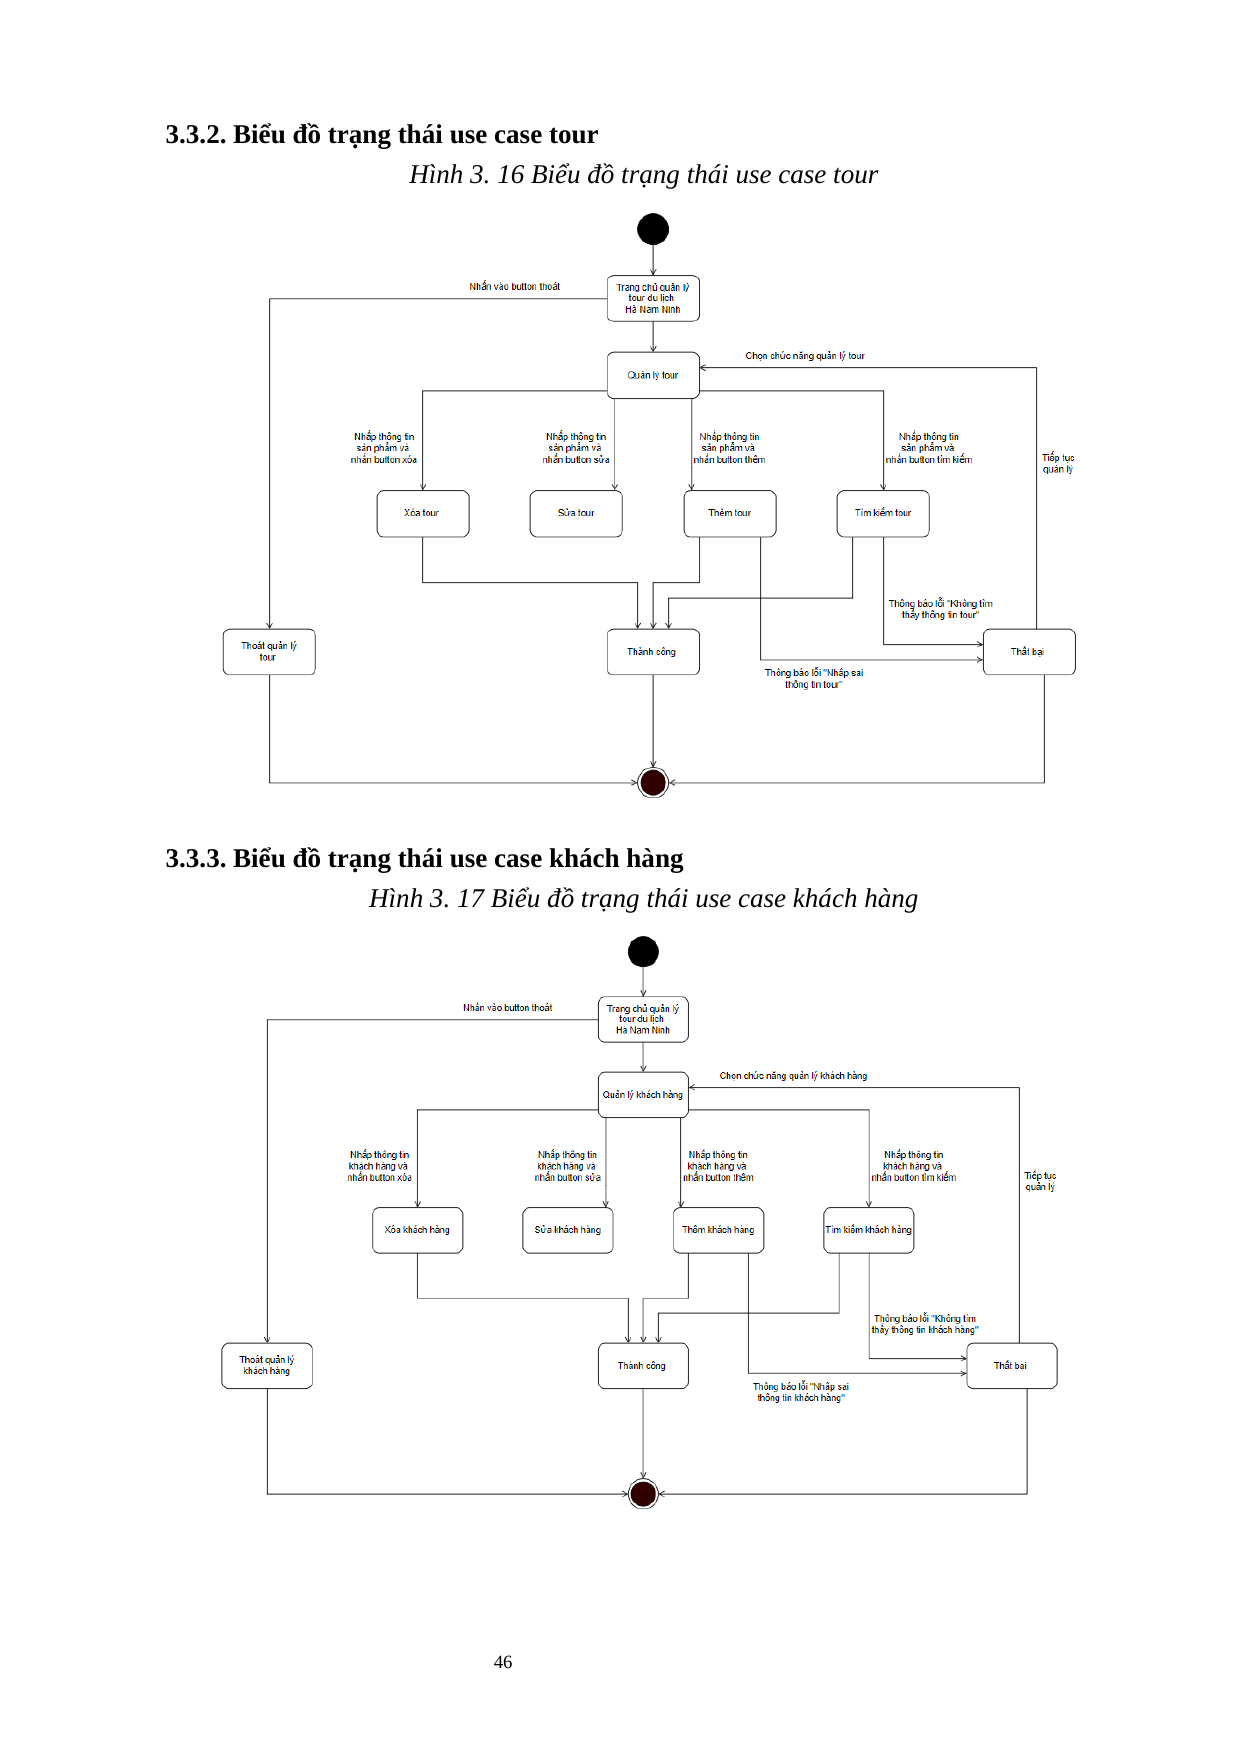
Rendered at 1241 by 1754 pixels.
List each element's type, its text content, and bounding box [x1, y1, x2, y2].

text Hình 3. 16 Biểu đồ trạng thái use case tour [165, 158, 1122, 190]
picture [165, 922, 1121, 1521]
subtitle 3.3.2. Biểu đồ trạng thái use case tour [165, 118, 1122, 149]
subtitle 3.3.3. Biểu đồ trạng thái use case khách hàng [165, 842, 1122, 873]
text Hình 3. 17 Biểu đồ trạng thái use case khách hàng [165, 882, 1122, 914]
picture [165, 198, 1121, 834]
